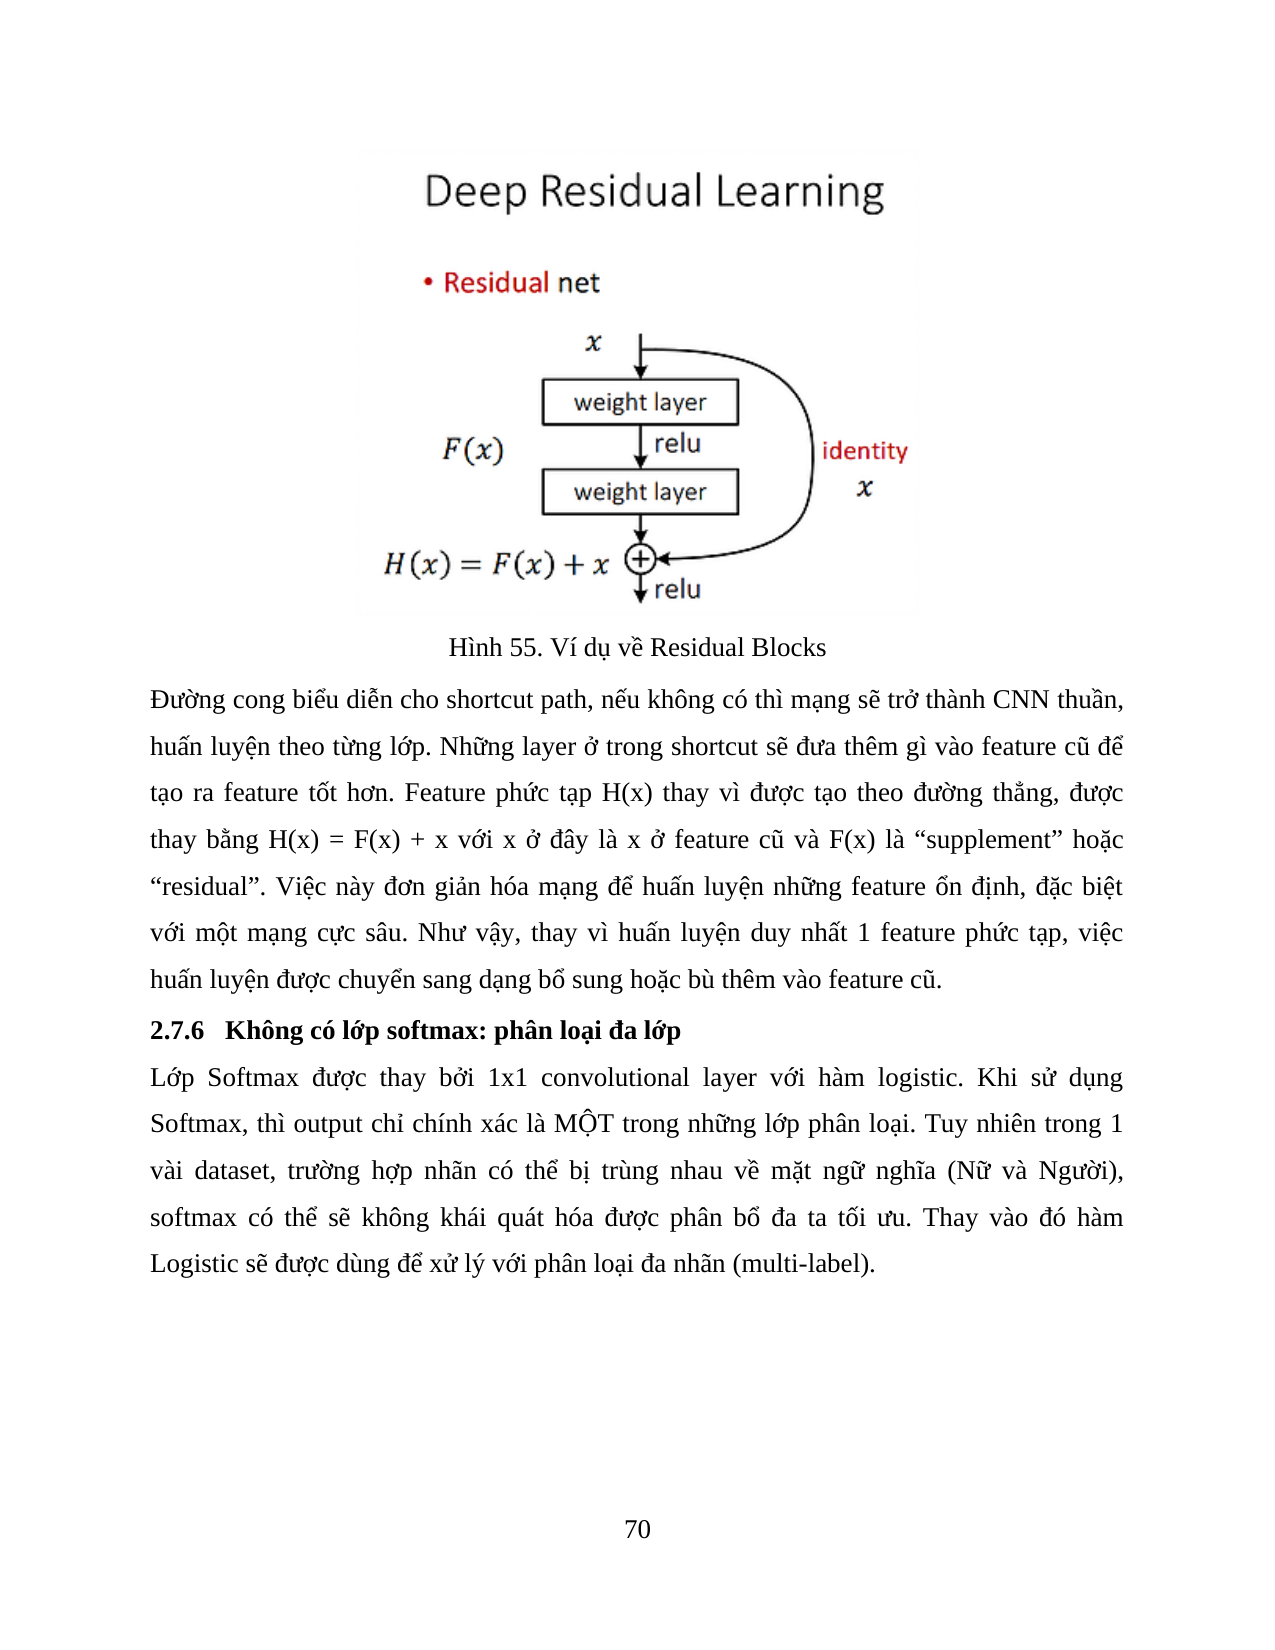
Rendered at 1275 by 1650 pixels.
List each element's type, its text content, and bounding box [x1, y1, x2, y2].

text Đường cong biểu diễn cho shortcut path, nếu không có thì mạng sẽ trở thành CNN thuần, huấn luyện theo từng lớp. Những layer ở trong shortcut sẽ đưa thêm gì vào feature cũ để tạo ra feature tốt hơn. Feature phức tạp H(x) thay vì được tạo theo đường thẳng, được thay bằng H(x) = F(x) + x với x ở đây là x ở feature cũ và F(x) là “supplement” hoặc “residual”. Việc này đơn giản hóa mạng để huấn luyện những feature ổn định, đặc biệt với một mạng cực sâu. Như vậy, thay vì huấn luyện duy nhất 1 feature phức tạp, việc huấn luyện được chuyển sang dạng bổ sung hoặc bù thêm vào feature cũ. [150, 683, 1125, 994]
text Hình 55. Ví dụ về Residual Blocks [150, 631, 1125, 662]
picture [355, 150, 920, 616]
text Lớp Softmax được thay bởi 1x1 convolutional layer với hàm logistic. Khi sử dụng Softmax, thì output chỉ chính xác là MỘT trong những lớp phân loại. Tuy nhiên trong 1 vài dataset, trường hợp nhãn có thể bị trùng nhau về mặt ngữ nghĩa (Nữ và Người), softmax có thể sẽ không khái quát hóa được phân bổ đa ta tối ưu. Thay vào đó hàm Logistic sẽ được dùng để xử lý với phân loại đa nhãn (multi-label). [150, 1061, 1125, 1278]
subtitle Không có lớp softmax: phân loại đa lớp [150, 1014, 1125, 1045]
